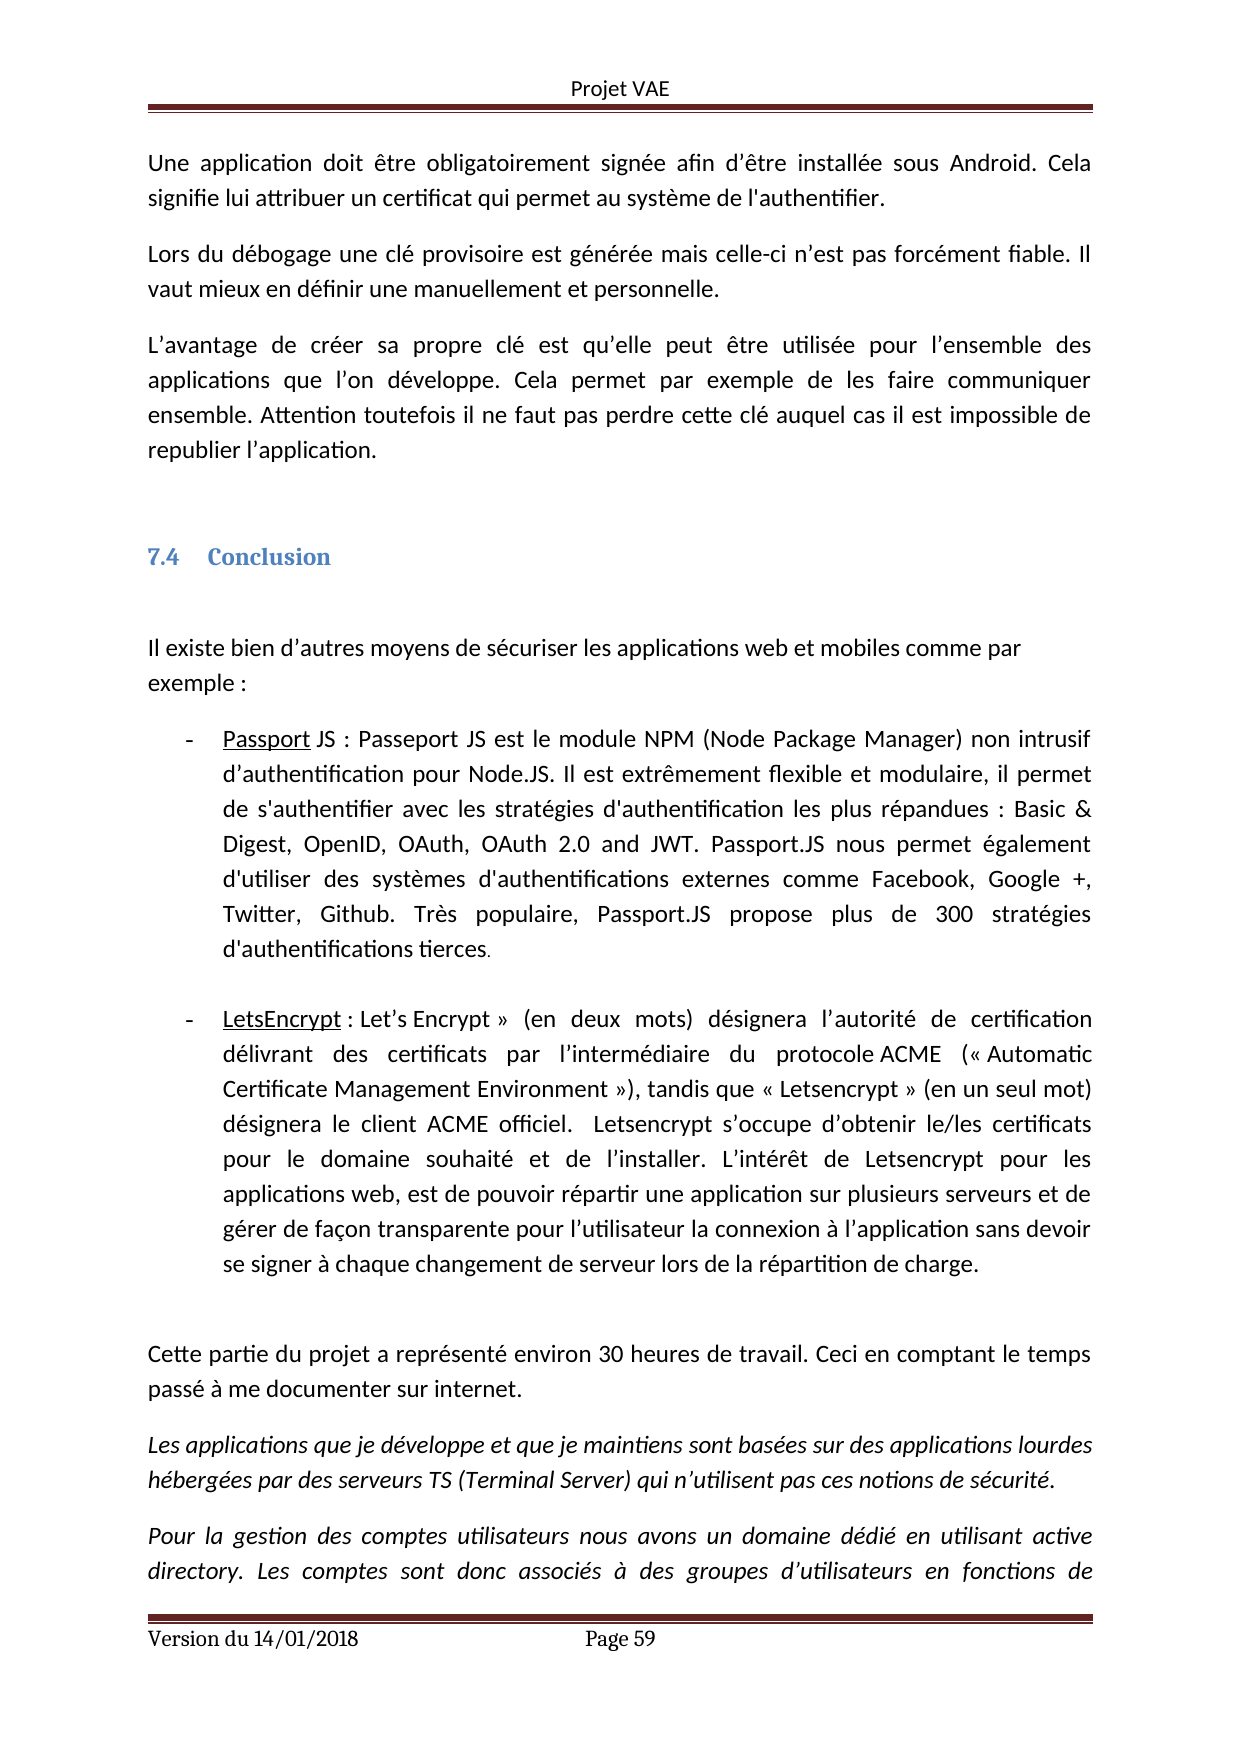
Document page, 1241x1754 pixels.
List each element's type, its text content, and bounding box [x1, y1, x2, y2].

text Cette partie du projet a représenté environ 30 heures de travail. Ceci en comptant le temps passé à me documenter sur internet. [148, 1339, 1093, 1404]
list Passport JS : Passeport JS est le module NPM (Node Package Manager) non intrusif d’authentification pour Node.JS. Il est extrêmement flexible et modulaire, il permet de s'authentifier avec les stratégies d'authentification les plus répandues : Basic & Digest, OpenID, OAuth, OAuth 2.0 and JWT. Passport.JS nous permet également d'utiliser des systèmes d'authentifications externes comme Facebook, Google +, Twitter, Github. Très populaire, Passport.JS propose plus de 300 stratégies d'authentifications tierces. [185, 723, 1093, 963]
text Une application doit être obligatoirement signée afin d’être installée sous Android. Cela signifie lui attribuer un certificat qui permet au système de l'authentifier. [148, 148, 1093, 213]
text Les applications que je développe et que je maintiens sont basées sur des applications lourdes hébergées par des serveurs TS (Terminal Server) qui n’utilisent pas ces notions de sécurité. [148, 1429, 1093, 1495]
subtitle Conclusion [148, 543, 1093, 572]
text Il existe bien d’autres moyens de sécuriser les applications web et mobiles comme par exemple : [148, 632, 1093, 697]
text Lors du débogage une clé provisoire est générée mais celle-ci n’est pas forcément fiable. Il vaut mieux en définir une manuellement et personnelle. [148, 238, 1093, 304]
text L’avantage de créer sa propre clé est qu’elle peut être utilisée pour l’ensemble des applications que l’on développe. Cela permet par exemple de les faire communiquer ensemble. Attention toutefois il ne faut pas perdre cette clé auquel cas il est impossible de republier l’application. [148, 329, 1093, 465]
list LetsEncrypt : Let’s Encrypt » (en deux mots) désignera l’autorité de certification délivrant des certificats par l’intermédiaire du protocole ACME (« Automatic Certificate Management Environment »), tandis que « Letsencrypt » (en un seul mot) désignera le client ACME officiel. Letsencrypt s’occupe d’obtenir le/les certificats pour le domaine souhaité et de l’installer. L’intérêt de Letsencrypt pour les applications web, est de pouvoir répartir une application sur plusieurs serveurs et de gérer de façon transparente pour l’utilisateur la connexion à l’application sans devoir se signer à chaque changement de serveur lors de la répartition de charge. [185, 1003, 1093, 1278]
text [148, 1520, 1093, 1586]
